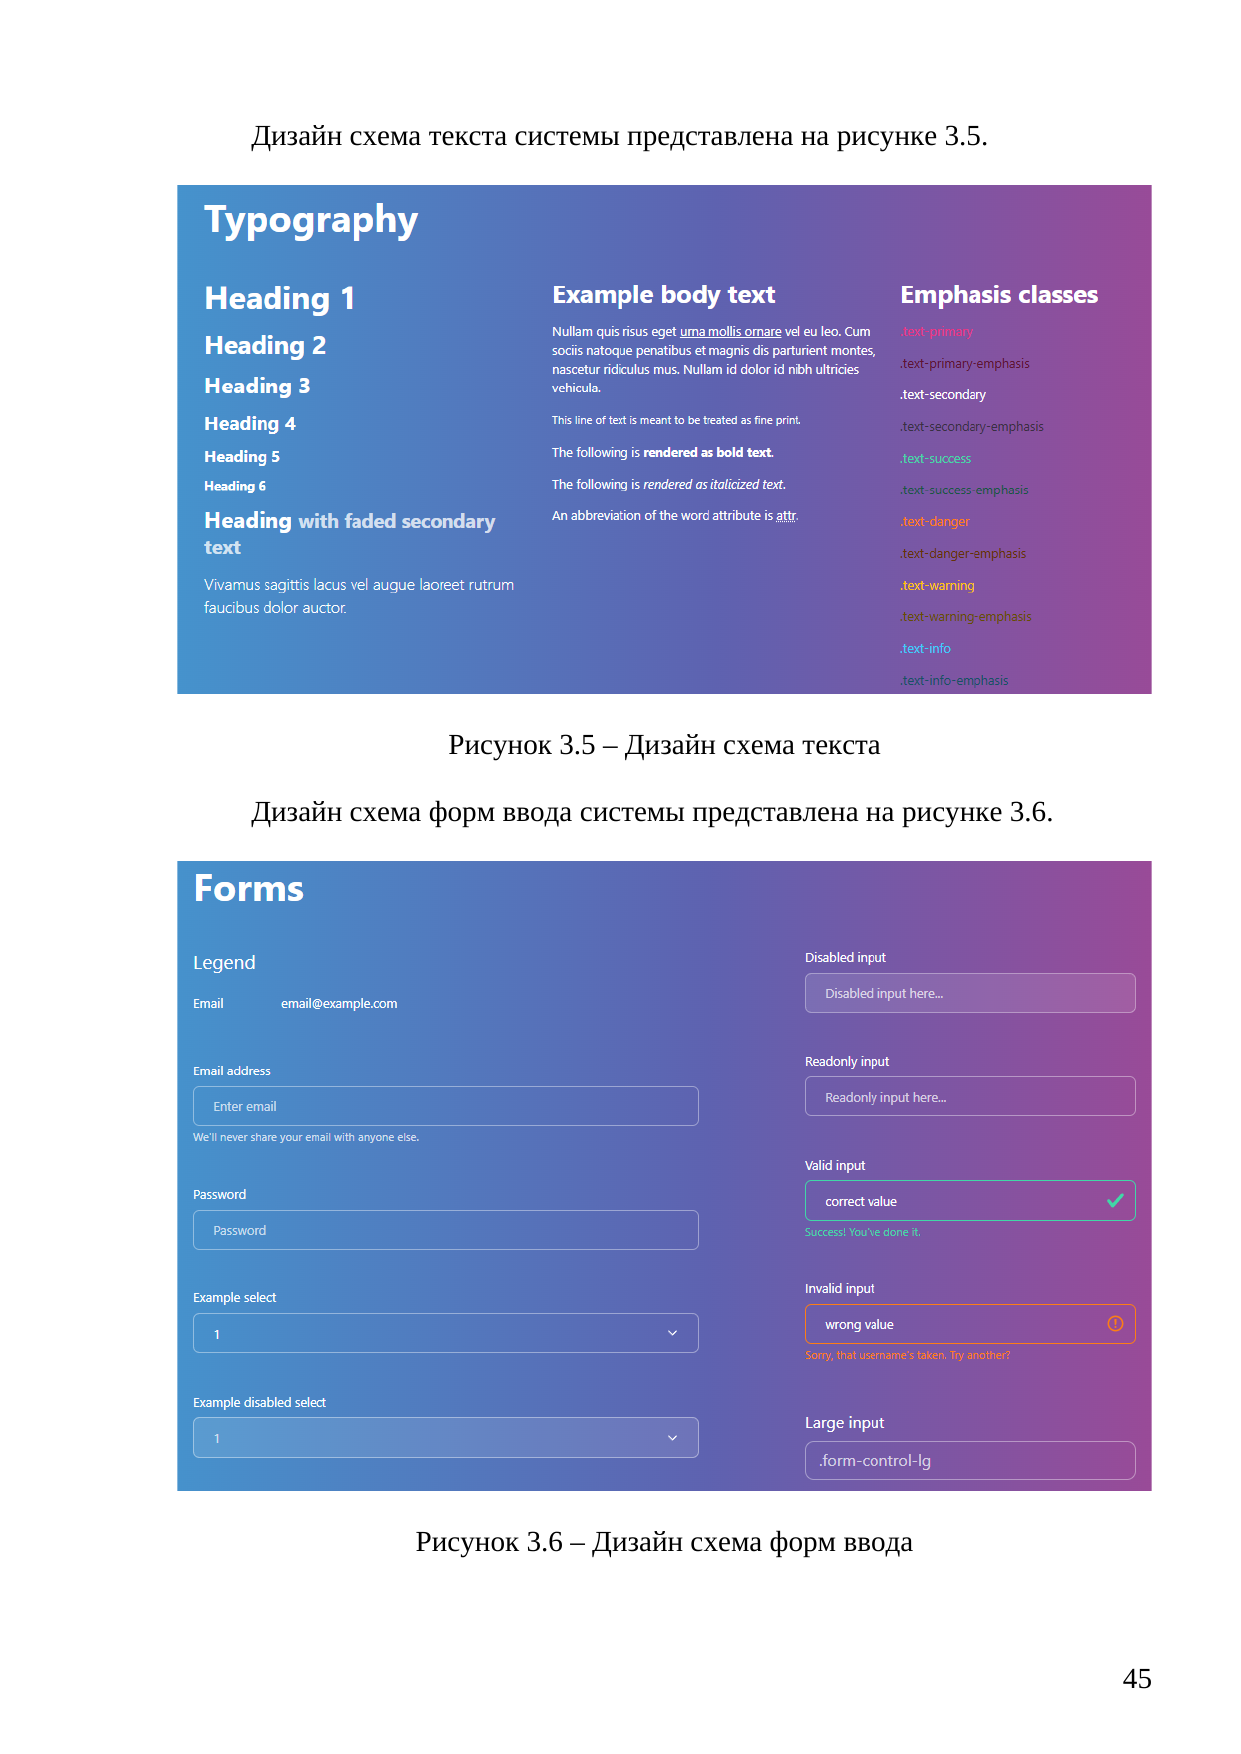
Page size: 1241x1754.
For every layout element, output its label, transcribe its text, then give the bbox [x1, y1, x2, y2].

text Дизайн схема форм ввода системы представлена на рисунке 3.6. [177, 794, 1152, 827]
picture [177, 861, 1152, 1491]
text Рисунок 3.5 – Дизайн схема текста [177, 727, 1152, 760]
picture [177, 185, 1152, 694]
text Рисунок 3.6 – Дизайн схема форм ввода [177, 1524, 1152, 1557]
text Дизайн схема текста системы представлена на рисунке 3.5. [177, 118, 1152, 152]
